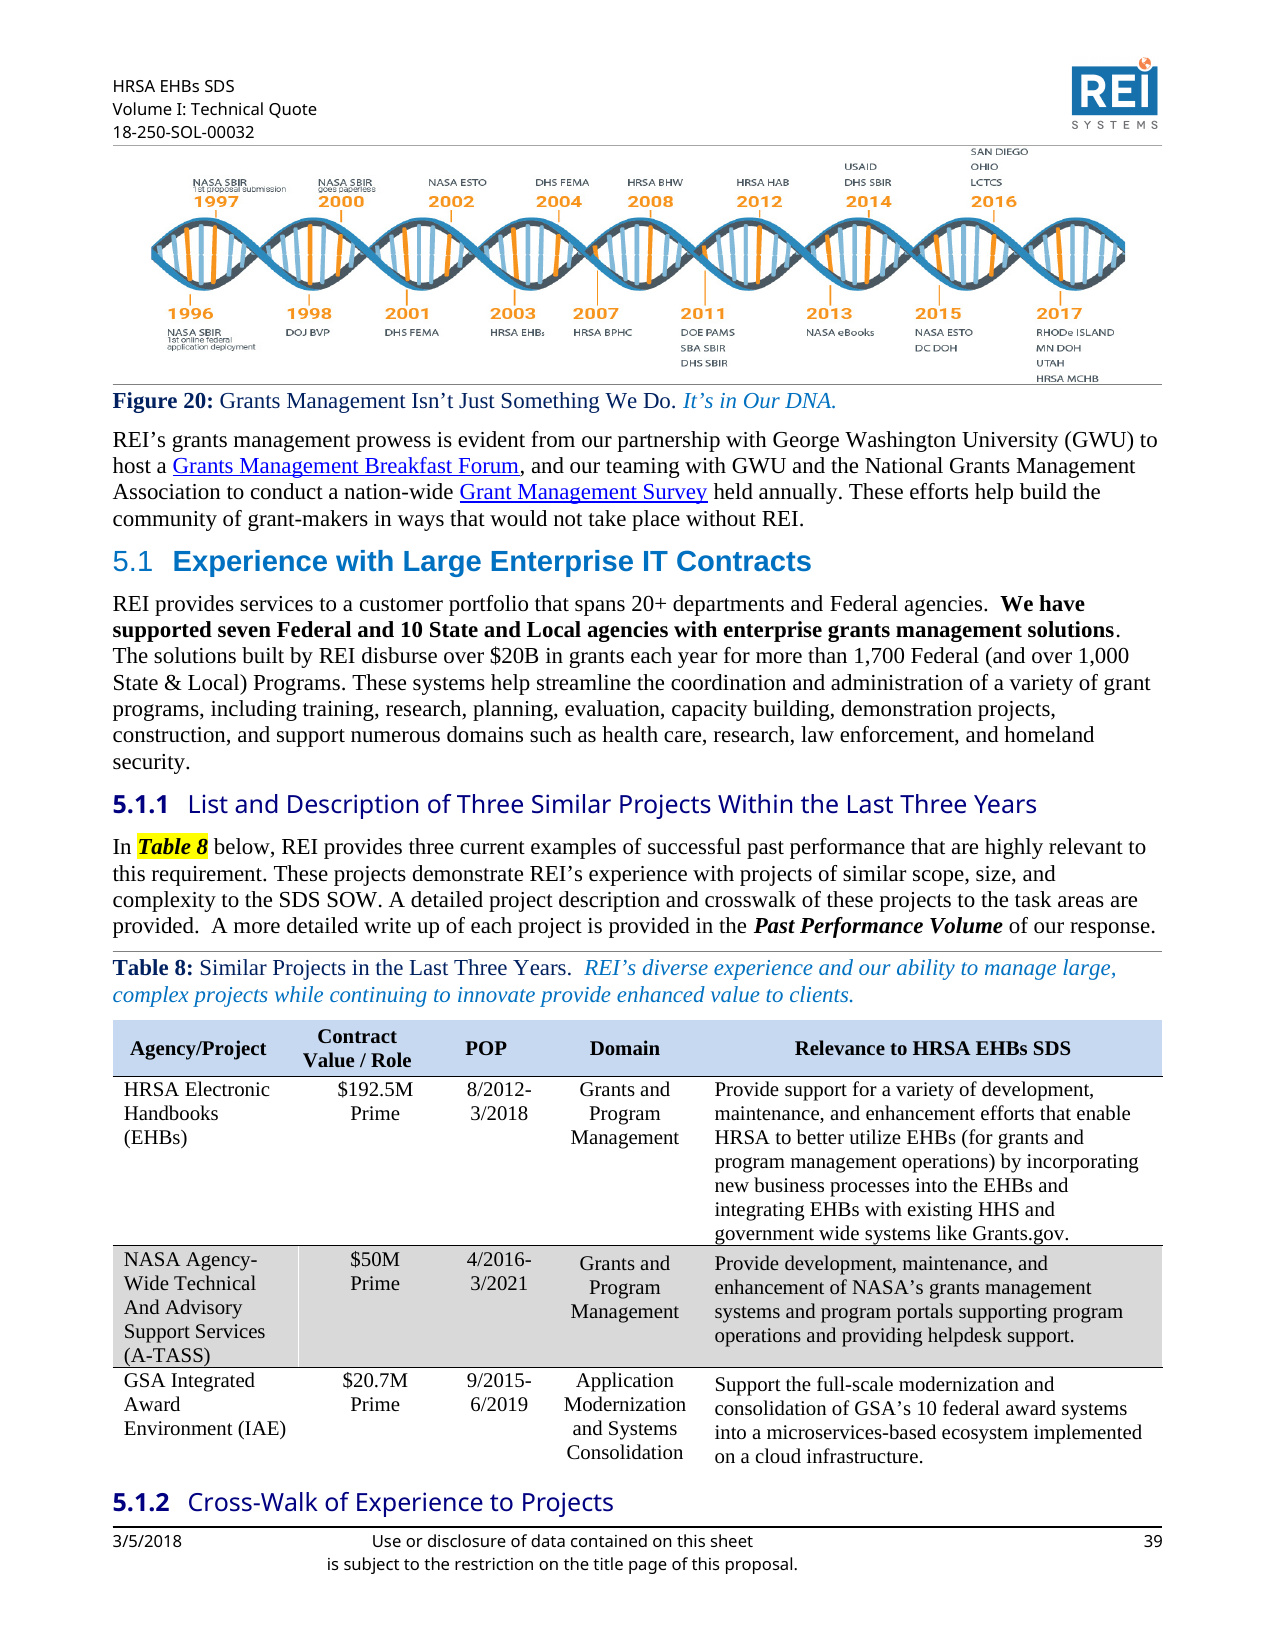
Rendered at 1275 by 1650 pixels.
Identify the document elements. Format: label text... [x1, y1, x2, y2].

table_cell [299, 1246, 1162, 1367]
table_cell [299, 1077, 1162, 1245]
text In Table 8 below, REI provides three current examples of successful past performance that are highly relevant to this requirement. These projects demonstrate REI’s experience with projects of similar scope, size, and complexity to the SDS SOW. A detailed project description and crosswalk of these projects to the task areas are provided. A more detailed write up of each project is provided in the Past Performance Volume of our response. [112, 833, 1162, 939]
subtitle List and Description of Three Similar Projects Within the Last Three Years [112, 787, 1162, 821]
text REI’s grants management prowess is evident from our partnership with George Washington University (GWU) to host a Grants Management Breakfast Forum, and our teaming with GWU and the National Grants Management Association to conduct a nation-wide Grant Management Survey held annually. These efforts help build the community of grant-makers in ways that would not take place without REI. [112, 426, 1162, 531]
text REI provides services to a customer portfolio that spans 20+ departments and Federal agencies. We have supported seven Federal and 10 State and Local agencies with enterprise grants management solutions. The solutions built by REI disburse over $20B in grants each year for more than 1,700 Federal (and over 1,000 State & Local) Programs. These systems help streamline the coordination and administration of a variety of grant programs, including training, research, planning, evaluation, capacity building, demonstration projects, construction, and support numerous domains such as health care, research, law enforcement, and homeland security. [112, 590, 1162, 774]
text Table 8: Similar Projects in the Last Three Years. REI’s diverse experience and our ability to manage large, complex projects while continuing to innovate provide enhanced value to clients. [112, 952, 1162, 1007]
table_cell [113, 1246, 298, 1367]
text Figure 20: Grants Management Isn’t Just Something We Do. It’s in Our DNA. [112, 385, 1162, 413]
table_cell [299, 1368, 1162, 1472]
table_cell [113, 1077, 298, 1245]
subtitle Cross-Walk of Experience to Projects [112, 1485, 1162, 1519]
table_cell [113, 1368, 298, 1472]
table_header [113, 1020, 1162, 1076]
picture [1070, 55, 1160, 131]
subtitle Experience with Large Enterprise IT Contracts [112, 544, 1162, 577]
picture [150, 146, 1125, 384]
